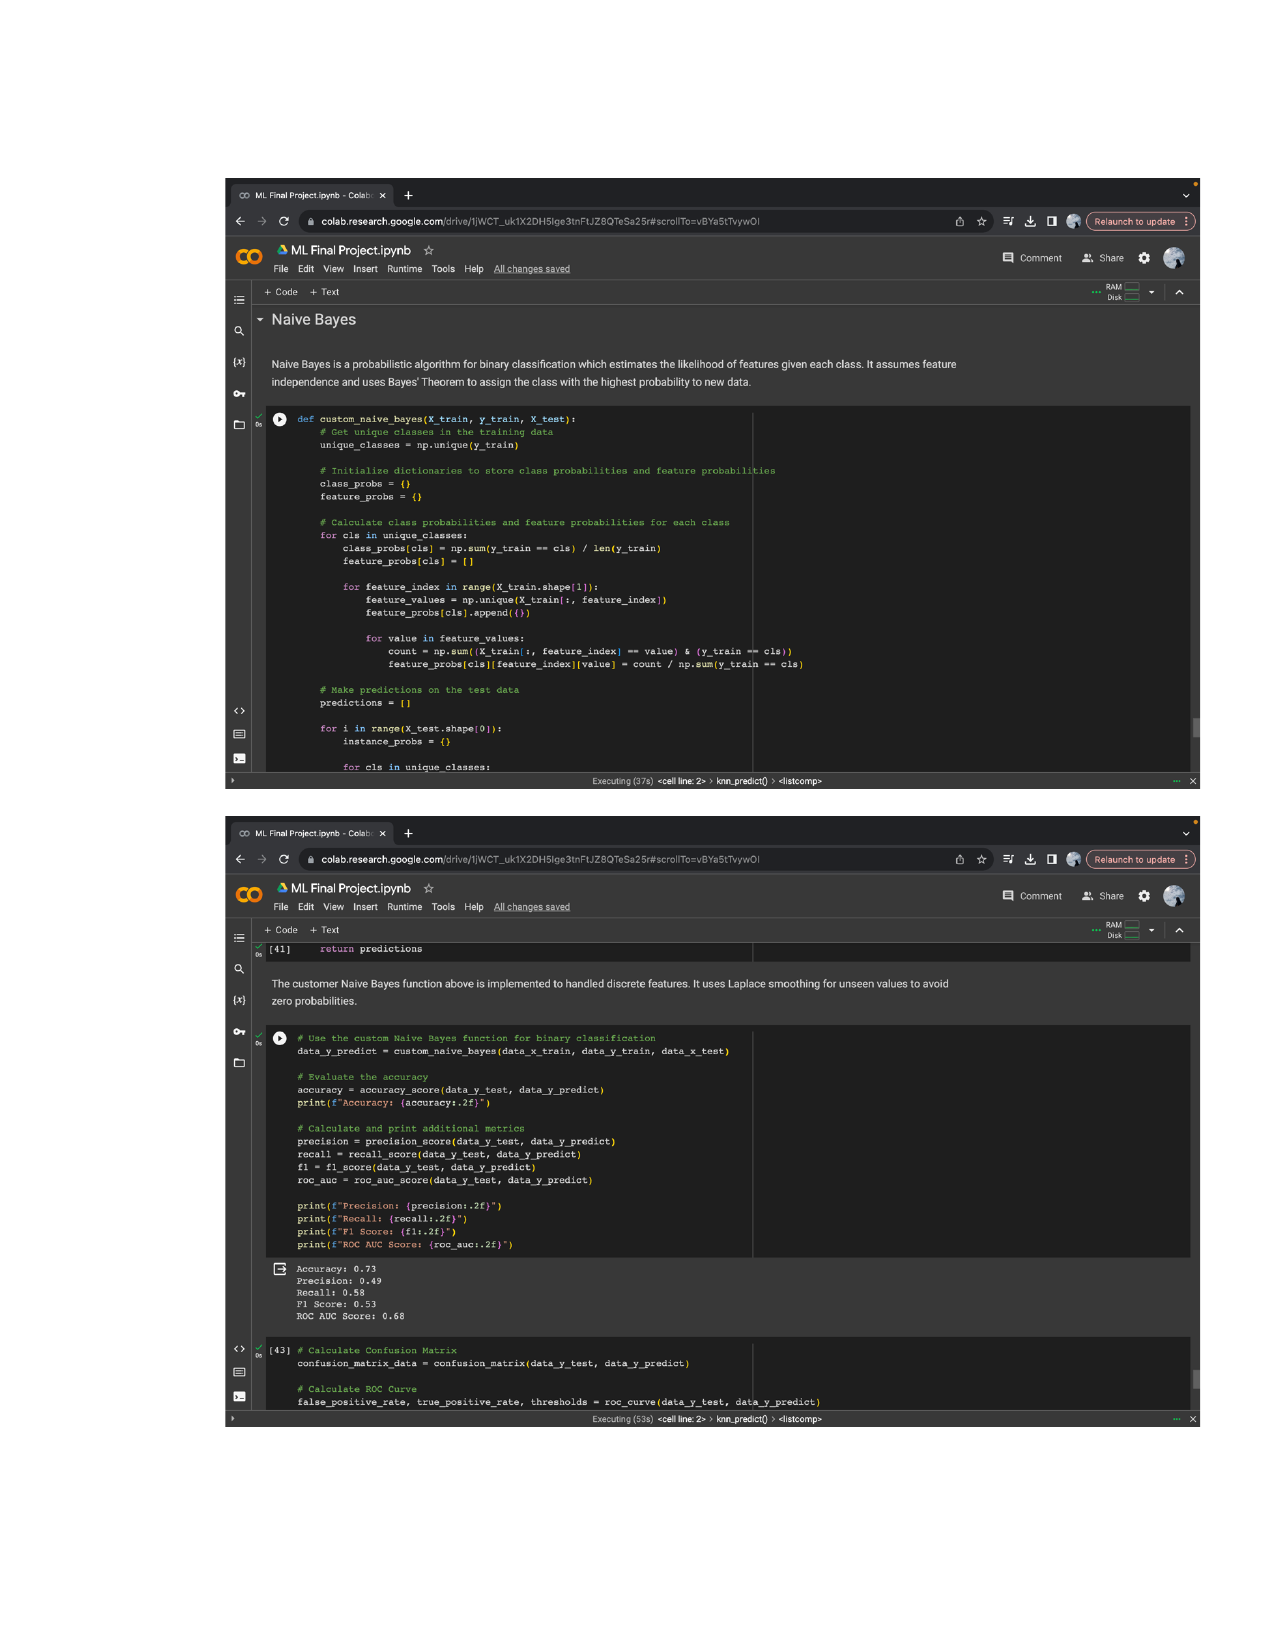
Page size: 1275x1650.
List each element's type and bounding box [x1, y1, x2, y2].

picture [225, 816, 1201, 1427]
picture [225, 178, 1201, 789]
